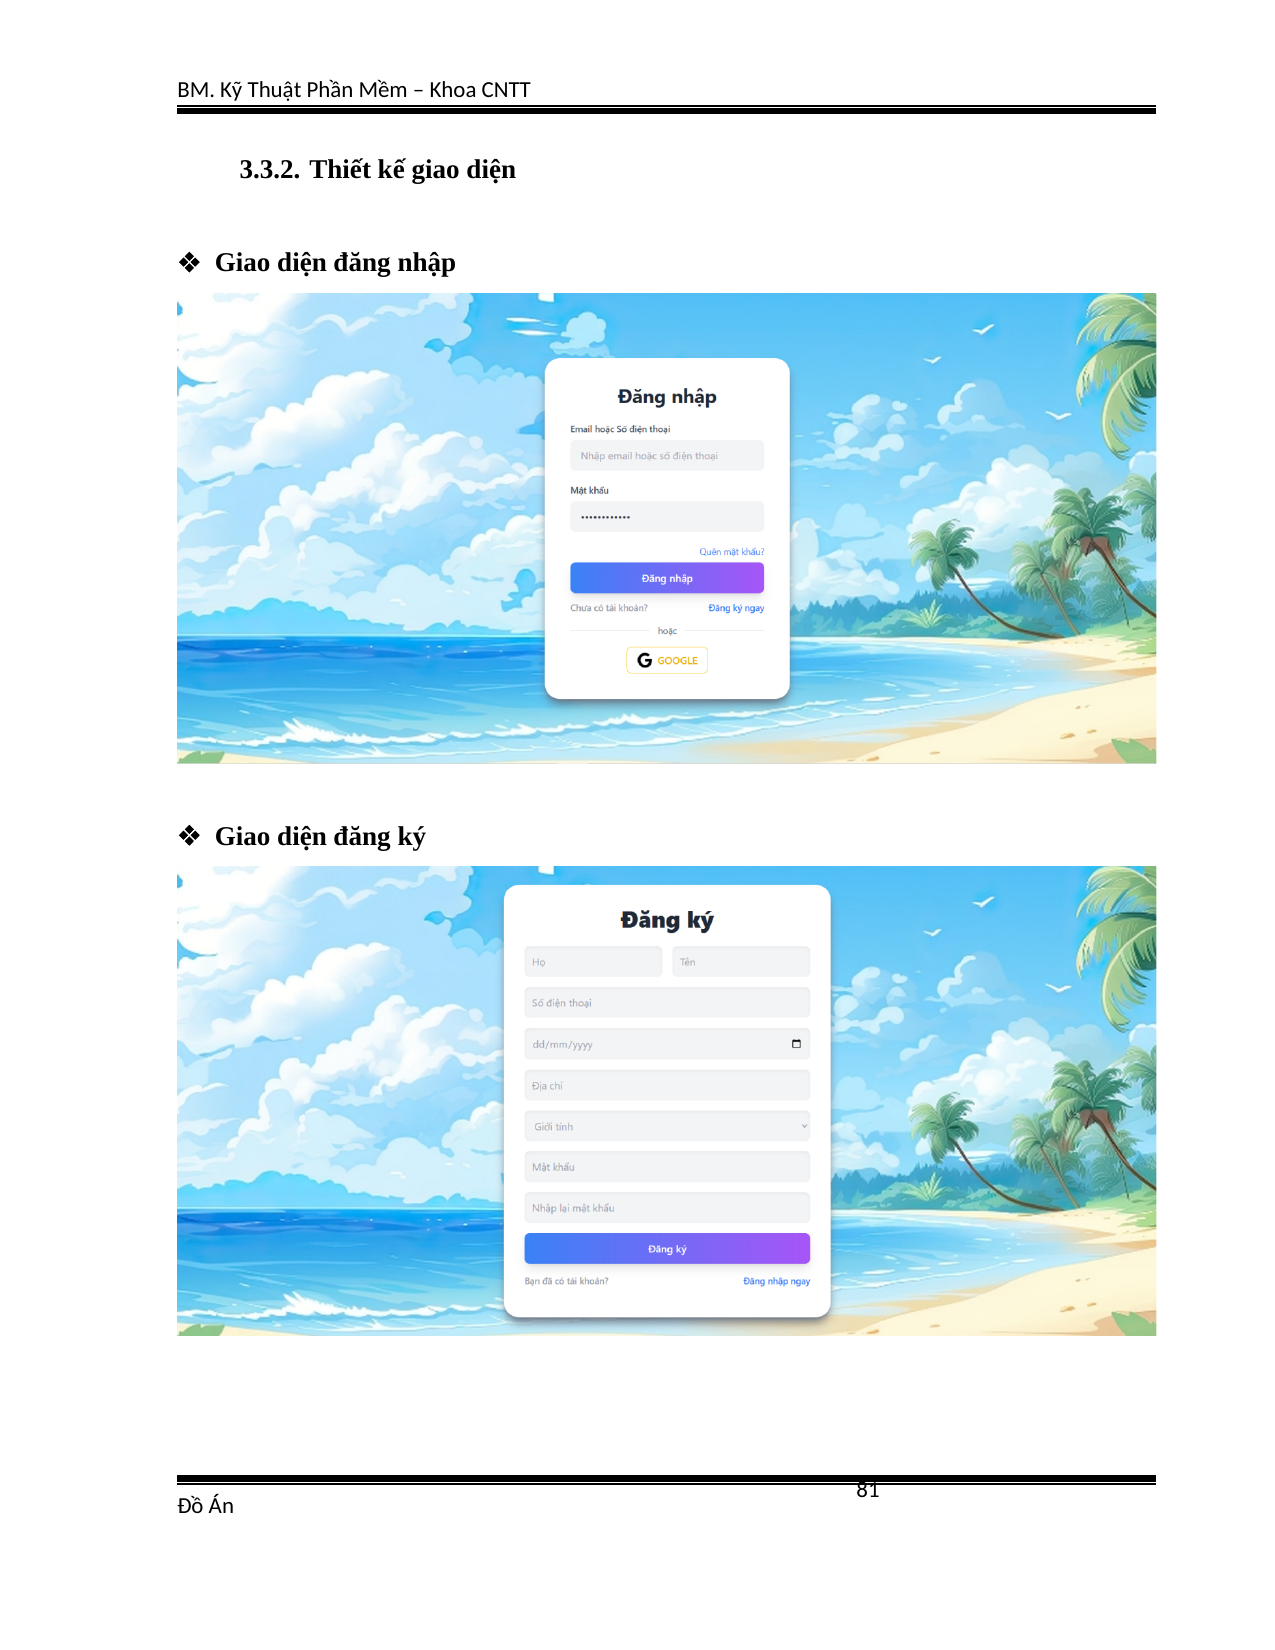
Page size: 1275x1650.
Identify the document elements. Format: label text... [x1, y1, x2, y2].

list Thiết kế giao diện [239, 153, 1156, 184]
picture [177, 293, 1157, 764]
picture [177, 866, 1157, 1336]
list Giao diện đăng ký [177, 819, 1156, 851]
list Giao diện đăng nhập [177, 247, 1156, 278]
